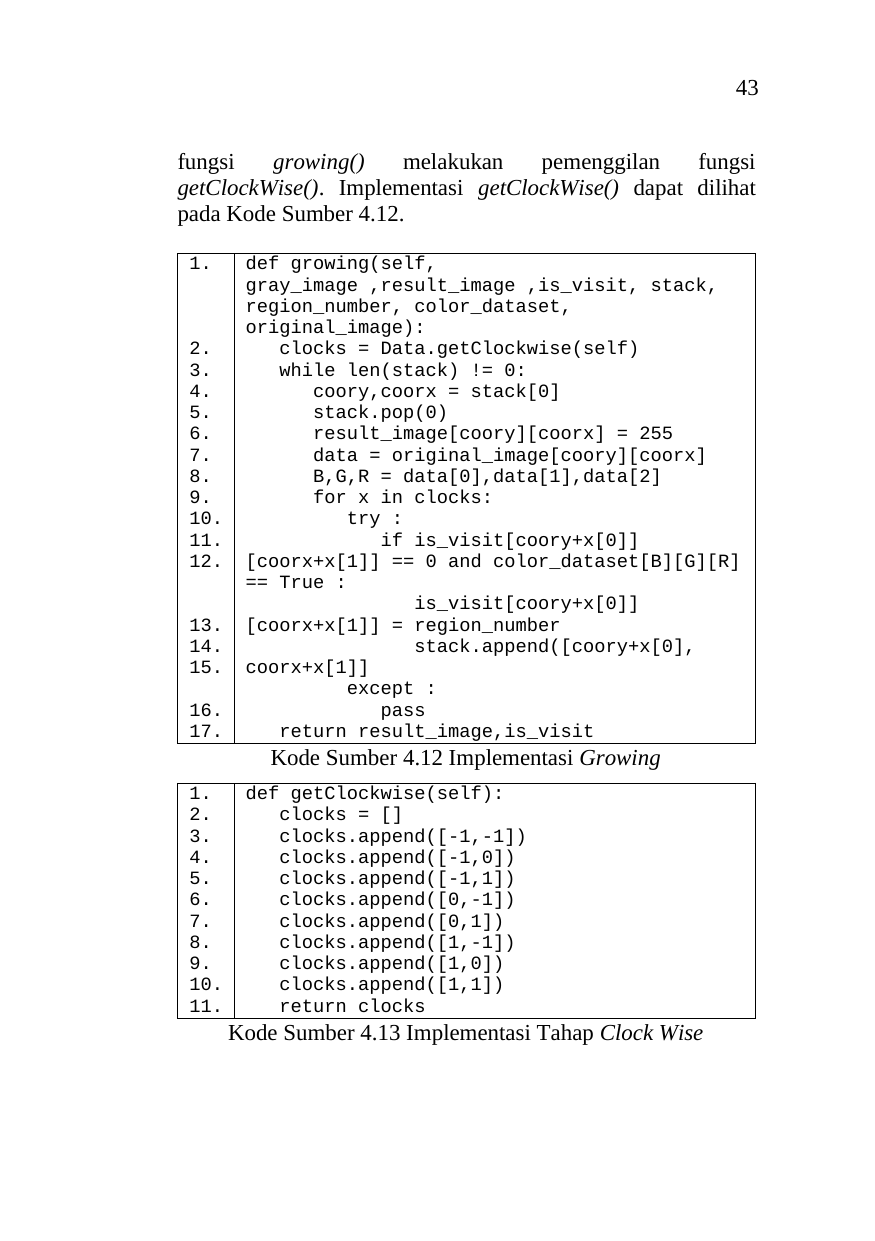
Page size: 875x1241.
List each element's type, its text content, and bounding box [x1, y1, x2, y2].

text Kode Sumber 4.13 Implementasi Tahap Clock Wise [177, 1019, 756, 1045]
table_header def growing(self, gray_image ,result_image ,is_visit, stack, region_number, color_dataset, original_image): clocks = Data.getClockwise(self) while len(stack) != 0: coory,coorx = stack[0] stack.pop(0) result_image[coory][coorx] = 255 data = original_image[coory][coorx] B,G,R = data[0],data[1],data[2] for x in clocks: try : if is_visit[coory+x[0]][coorx+x[1]] == 0 and color_dataset[B][G][R] == True : is_visit[coory+x[0]] [coorx+x[1]] = region_number stack.append([coory+x[0], coorx+x[1]] except : pass return result_image,is_visit [235, 254, 755, 743]
table_header 1. 2. 3. 4. 5. 6. 7. 8. 9. 10. 11. 12. 13. 14. 15. 16. 17. [178, 254, 234, 743]
table_header def getClockwise(self): clocks = [] clocks.append([-1,-1]) clocks.append([-1,0]) clocks.append([-1,1]) clocks.append([0,-1]) clocks.append([0,1]) clocks.append([1,-1]) clocks.append([1,0]) clocks.append([1,1]) return clocks [235, 784, 755, 1018]
text Kode Sumber 4.12 Implementasi Growing [177, 744, 756, 770]
table_header 1. 2. 3. 4. 5. 6. 7. 8. 9. 10. 11. [178, 784, 234, 1018]
